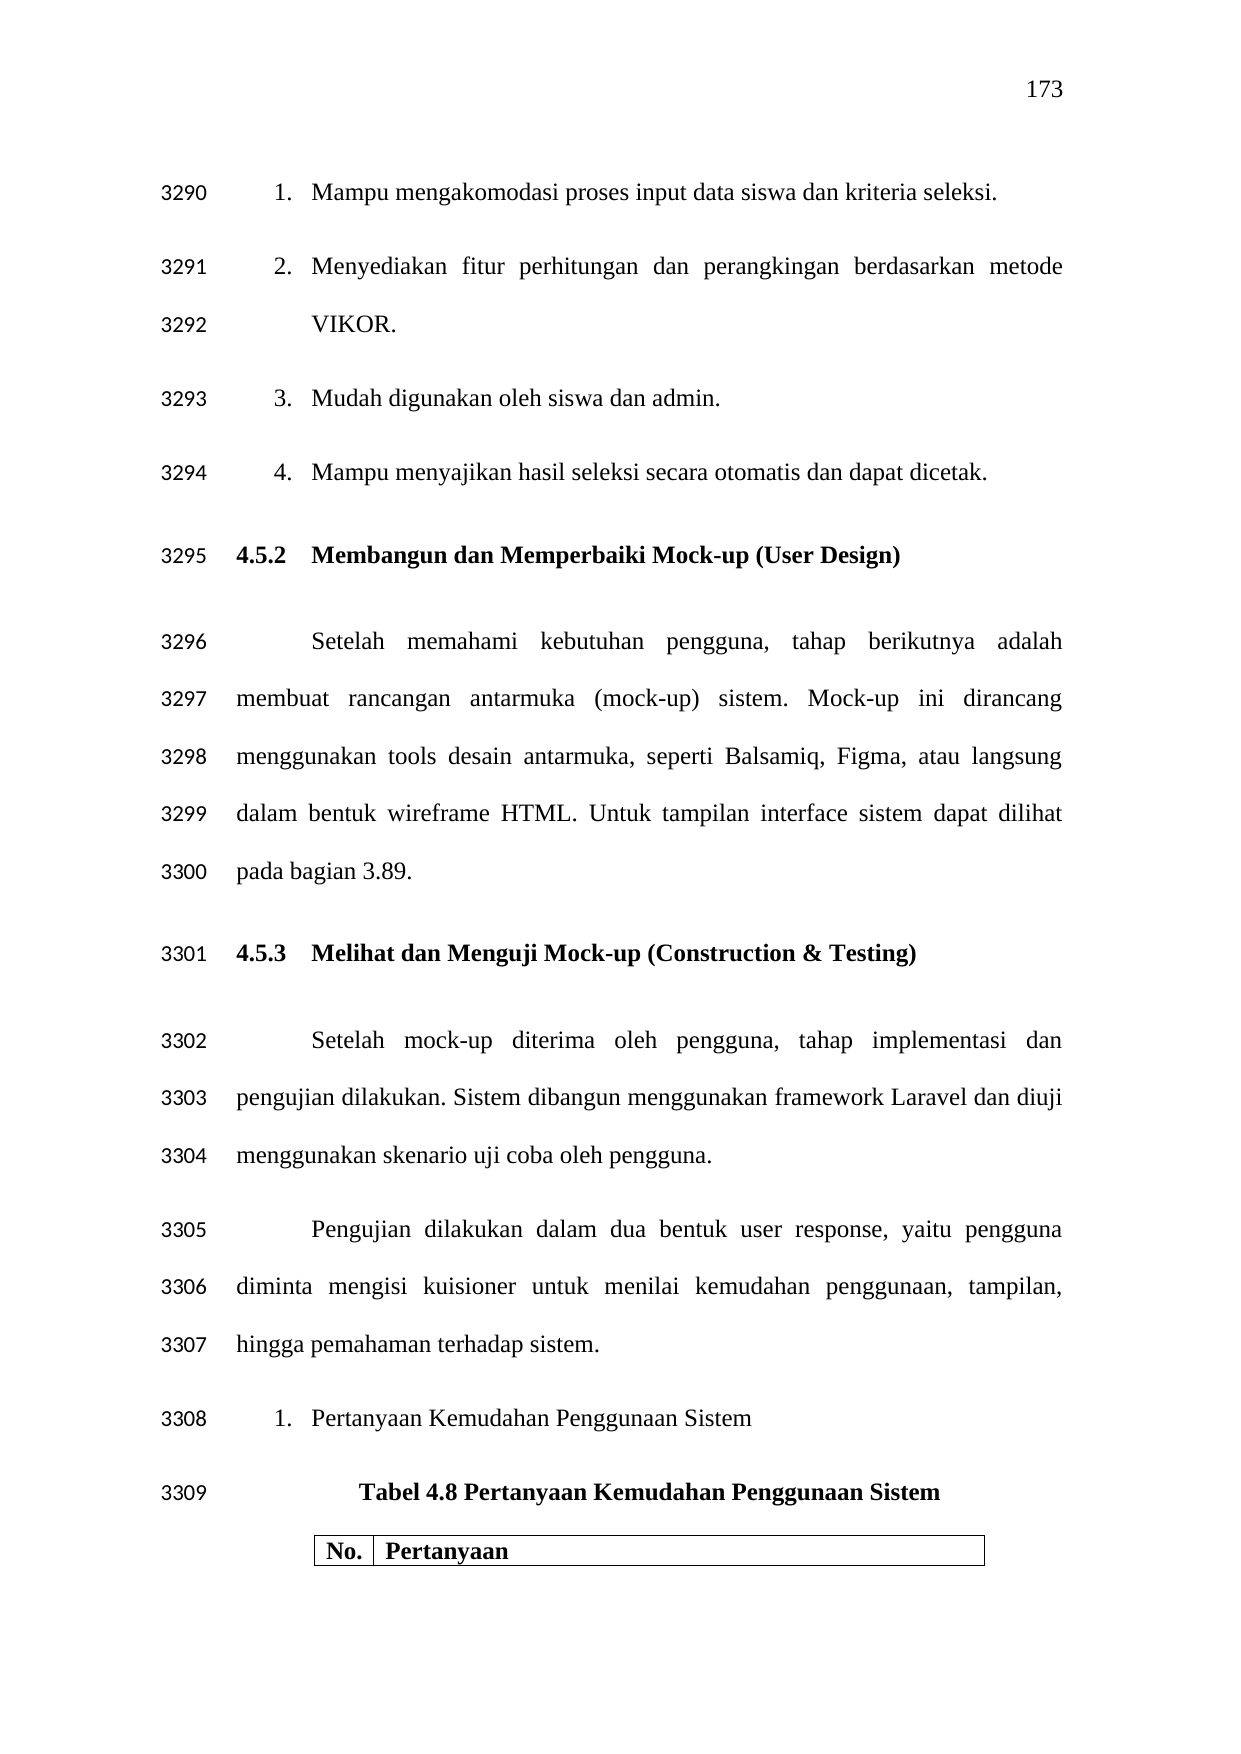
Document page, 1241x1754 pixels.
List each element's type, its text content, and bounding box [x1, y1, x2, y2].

list Mampu mengakomodasi proses input data siswa dan kriteria seleksi. [274, 177, 1063, 206]
text Setelah mock-up diterima oleh pengguna, tahap implementasi dan pengujian dilakukan. Sistem dibangun menggunakan framework Laravel dan diuji menggunakan skenario uji coba oleh pengguna. [236, 1025, 1063, 1168]
subtitle Melihat dan Menguji Mock-up (Construction & Testing) [236, 938, 1063, 967]
list Menyediakan fitur perhitungan dan perangkingan berdasarkan metode VIKOR. [274, 251, 1063, 338]
text Pengujian dilakukan dalam dua bentuk user response, yaitu pengguna diminta mengisi kuisioner untuk menilai kemudahan penggunaan, tampilan, hingga pemahaman terhadap sistem. [236, 1214, 1063, 1358]
list Pertanyaan Kemudahan Penggunaan Sistem [274, 1403, 1063, 1432]
list Mudah digunakan oleh siswa dan admin. [274, 383, 1063, 412]
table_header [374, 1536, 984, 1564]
subtitle Membangun dan Memperbaiki Mock-up (User Design) [236, 540, 1063, 568]
list Mampu menyajikan hasil seleksi secara otomatis dan dapat dicetak. [274, 457, 1063, 486]
text Setelah memahami kebutuhan pengguna, tahap berikutnya adalah membuat rancangan antarmuka (mock-up) sistem. Mock-up ini dirancang menggunakan tools desain antarmuka, seperti Balsamiq, Figma, atau langsung dalam bentuk wireframe HTML. Untuk tampilan interface sistem dapat dilihat pada bagian 3.89. [236, 626, 1063, 885]
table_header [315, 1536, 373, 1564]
